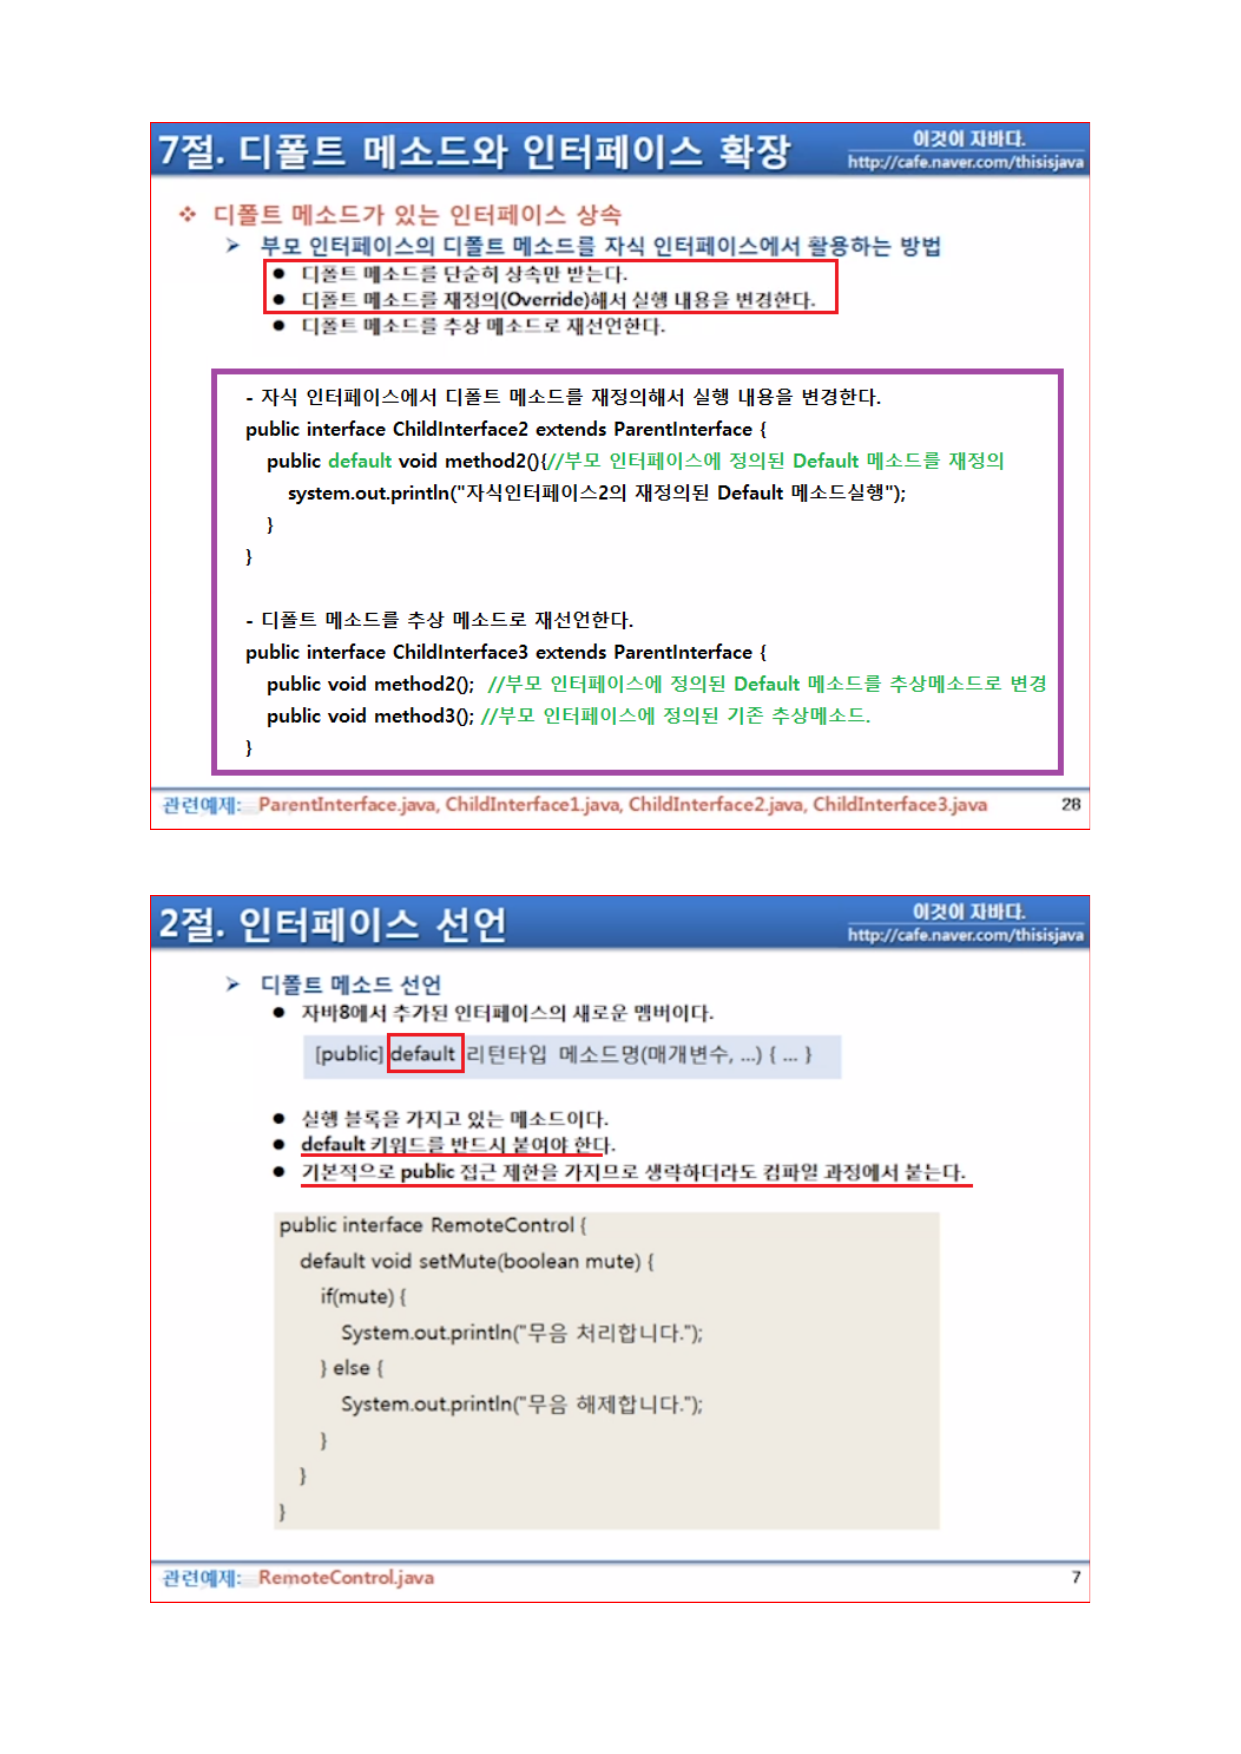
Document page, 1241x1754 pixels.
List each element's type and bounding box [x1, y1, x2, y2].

picture [150, 895, 1091, 1603]
picture [150, 122, 1091, 830]
